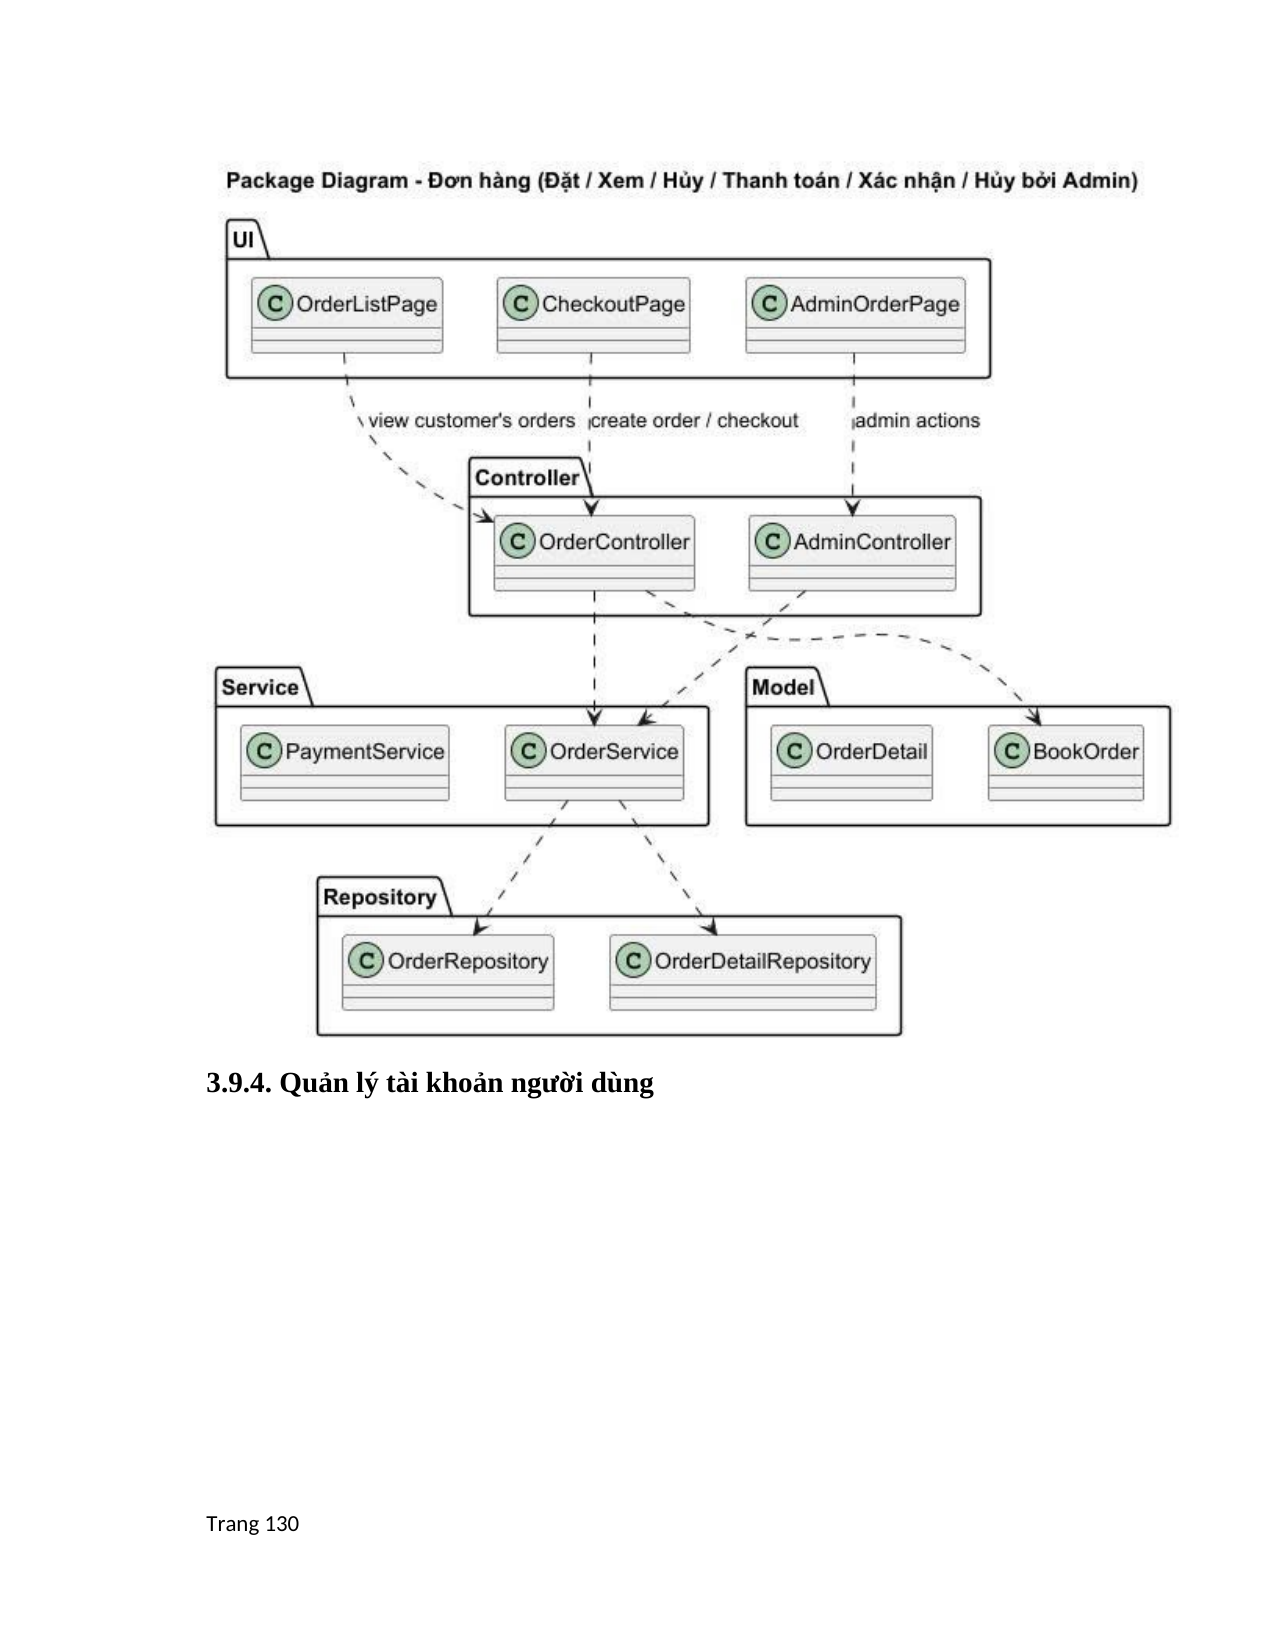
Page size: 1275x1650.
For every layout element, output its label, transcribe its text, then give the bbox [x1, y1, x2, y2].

picture [206, 150, 1179, 1044]
text 3.9.4. Quản lý tài khoản người dùng [206, 1065, 1187, 1099]
